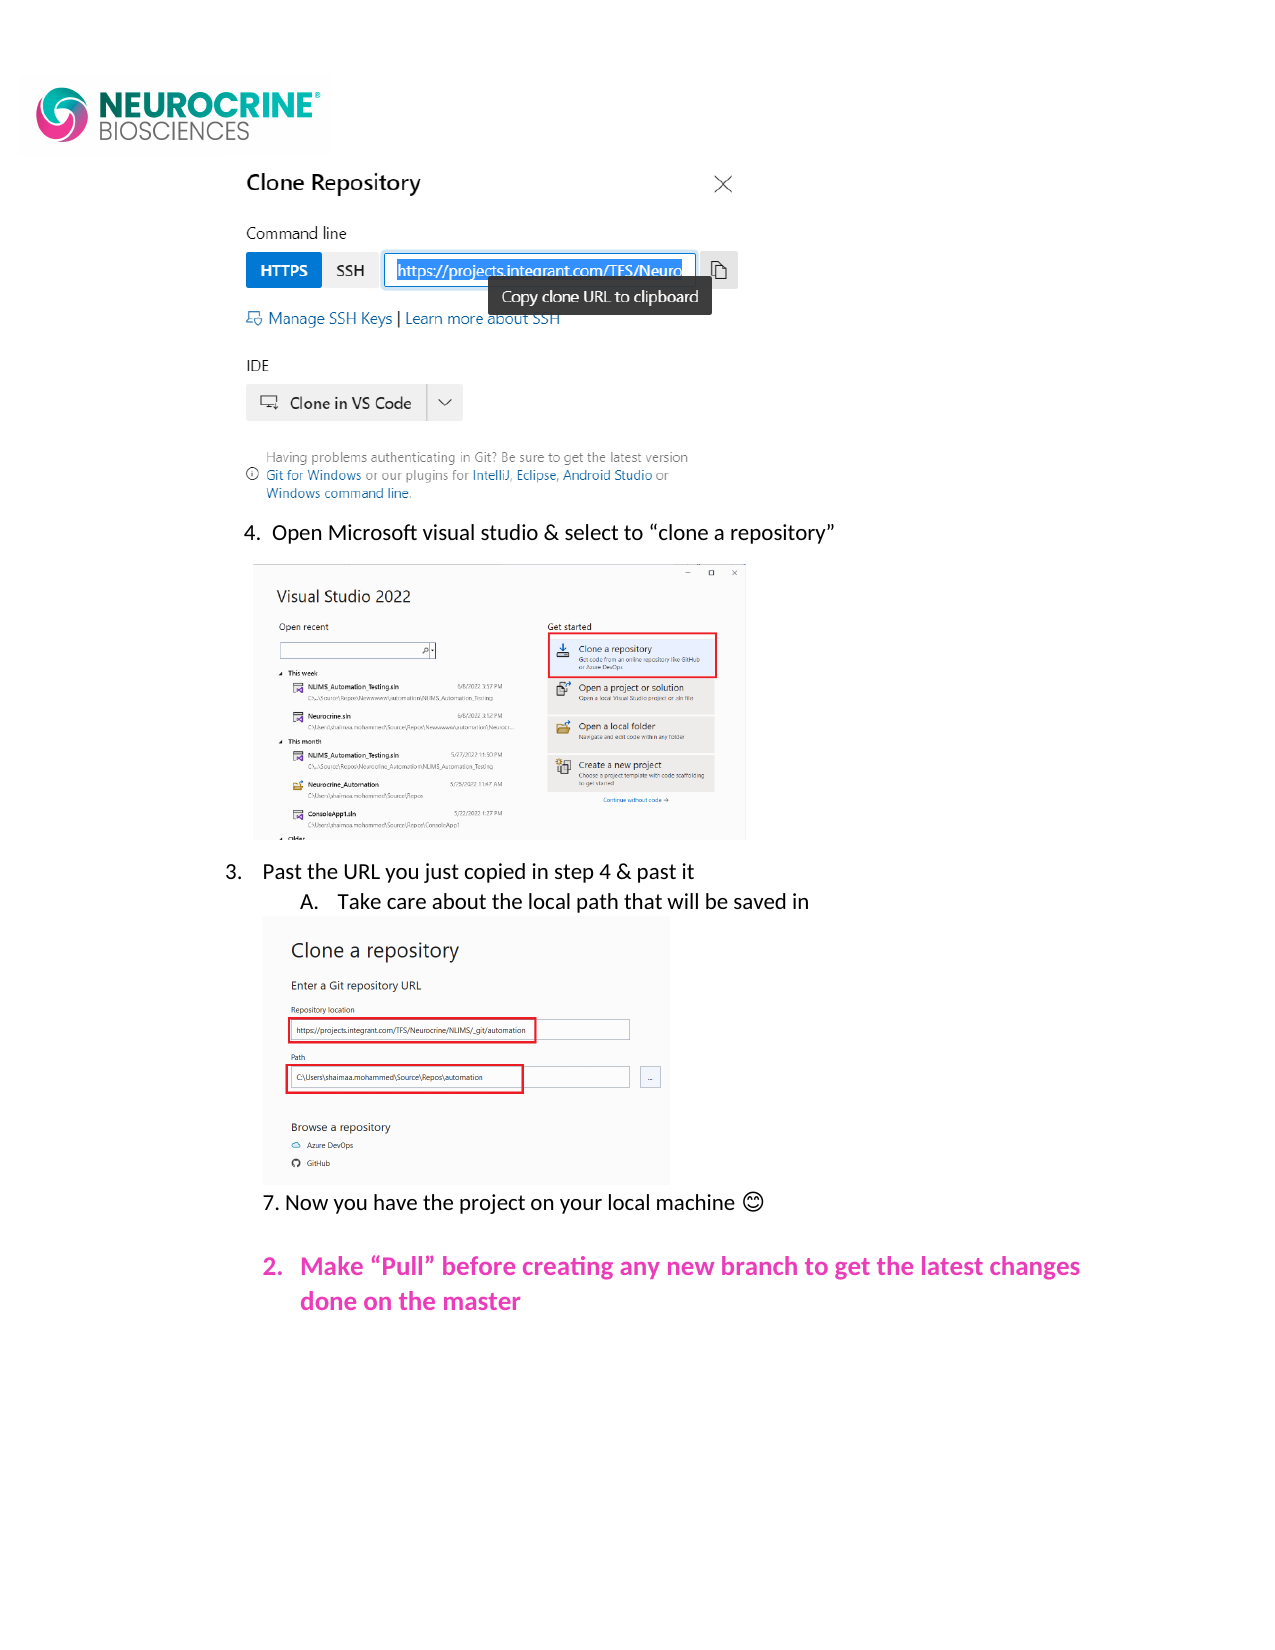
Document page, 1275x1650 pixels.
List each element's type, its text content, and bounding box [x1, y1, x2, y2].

picture [253, 564, 746, 840]
picture [262, 916, 670, 1185]
list Make “Pull” before creating any new branch to get the latest changes done on the master [262, 1249, 1125, 1317]
list Take care about the local path that will be saved in [300, 887, 1125, 915]
list Open Microsoft visual studio & select to “clone a repository” [244, 518, 1125, 546]
picture [18, 75, 748, 517]
list Past the URL you just copied in step 4 & past it [225, 857, 1125, 886]
list 7. Now you have the project on your local machine [262, 1186, 1125, 1217]
